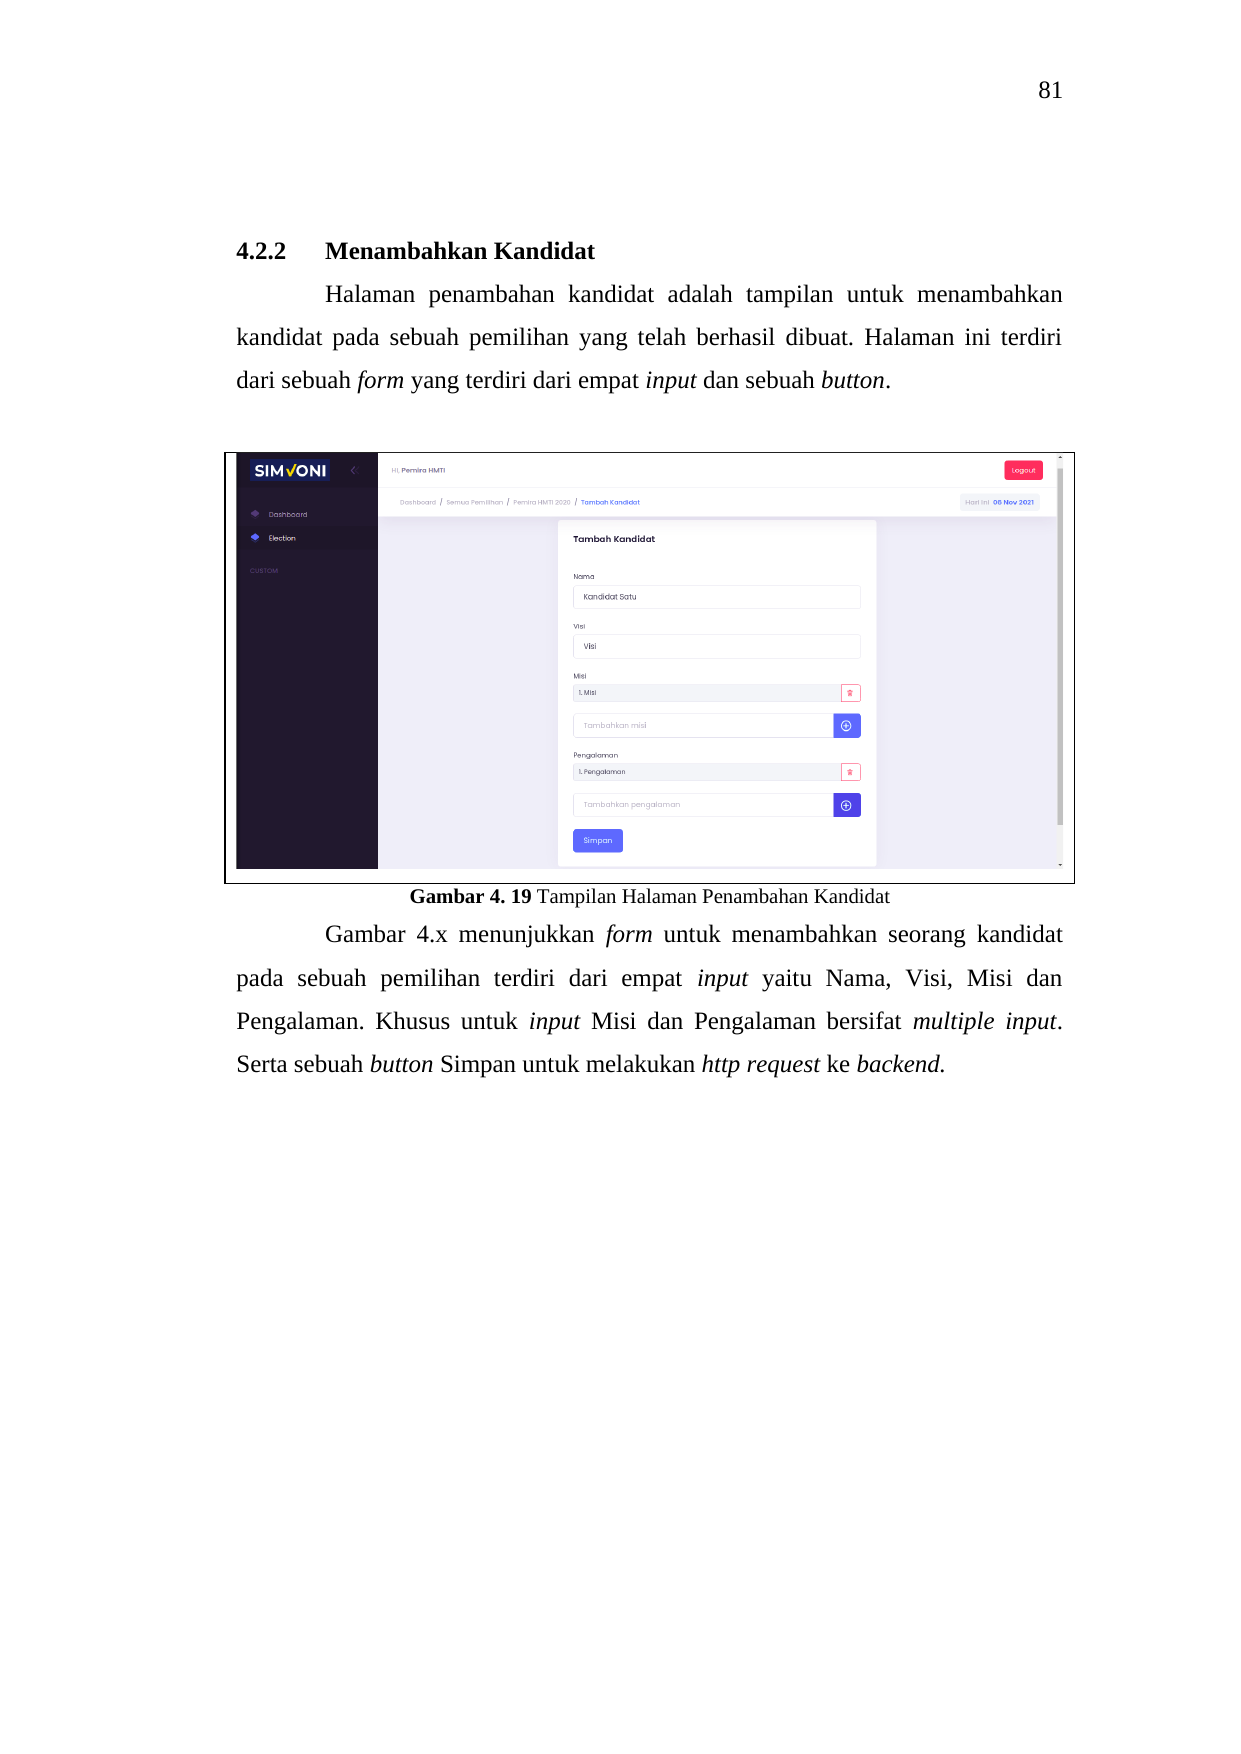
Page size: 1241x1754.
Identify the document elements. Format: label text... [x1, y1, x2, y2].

subtitle Menambahkan Kandidat [236, 236, 1063, 265]
text Halaman penambahan kandidat adalah tampilan untuk menambahkan kandidat pada sebuah pemilihan yang telah berhasil dibuat. Halaman ini terdiri dari sebuah form yang terdiri dari empat input dan sebuah button. [236, 279, 1063, 394]
text Gambar 4.x menunjukkan form untuk menambahkan seorang kandidat pada sebuah pemilihan terdiri dari empat input yaitu Nama, Visi, Misi dan Pengalaman. Khusus untuk input Misi dan Pengalaman bersifat multiple input. Serta sebuah button Simpan untuk melakukan http request ke backend. [236, 919, 1063, 1078]
table_header [226, 453, 1074, 882]
picture [236, 452, 1064, 869]
